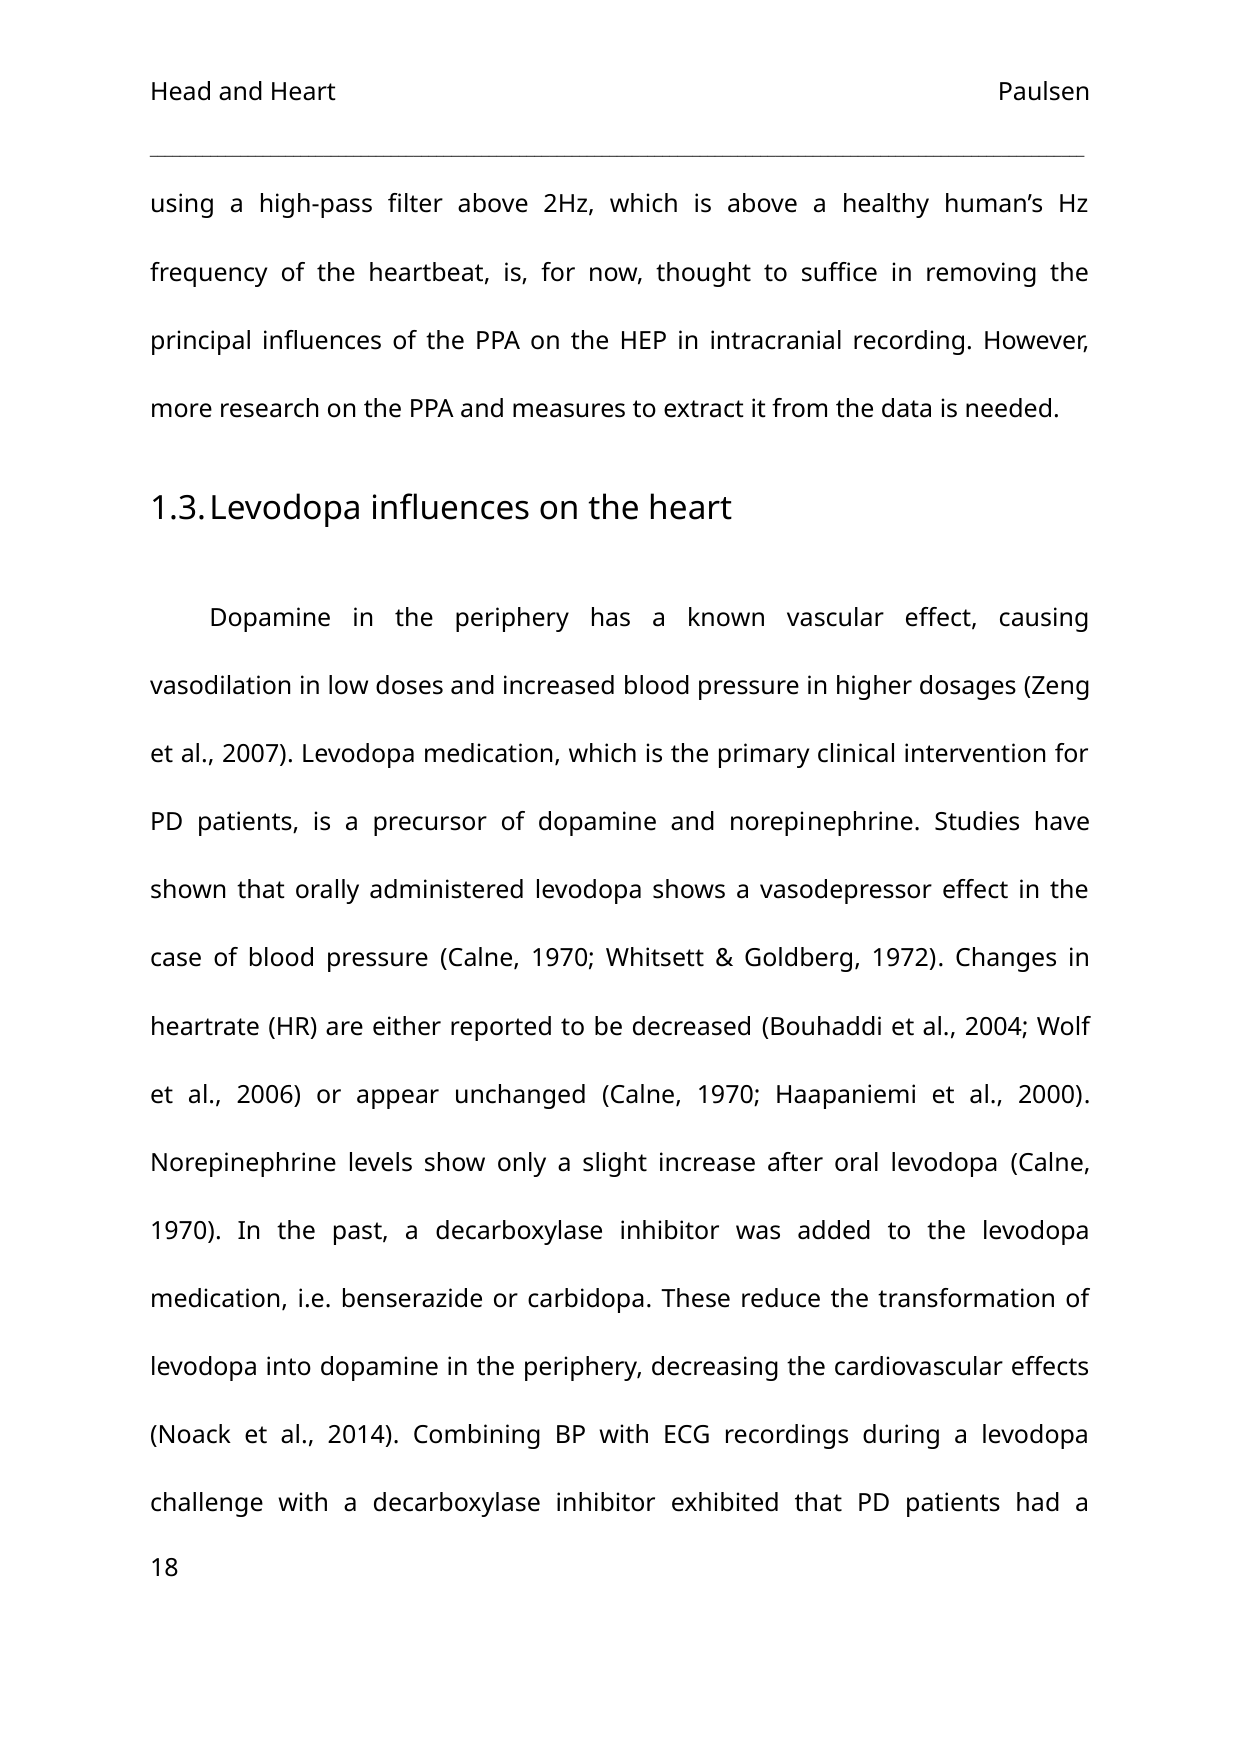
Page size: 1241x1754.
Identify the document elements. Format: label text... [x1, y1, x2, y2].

subtitle Levodopa influences on the heart [150, 483, 1090, 529]
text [150, 599, 1090, 1519]
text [150, 186, 1090, 424]
